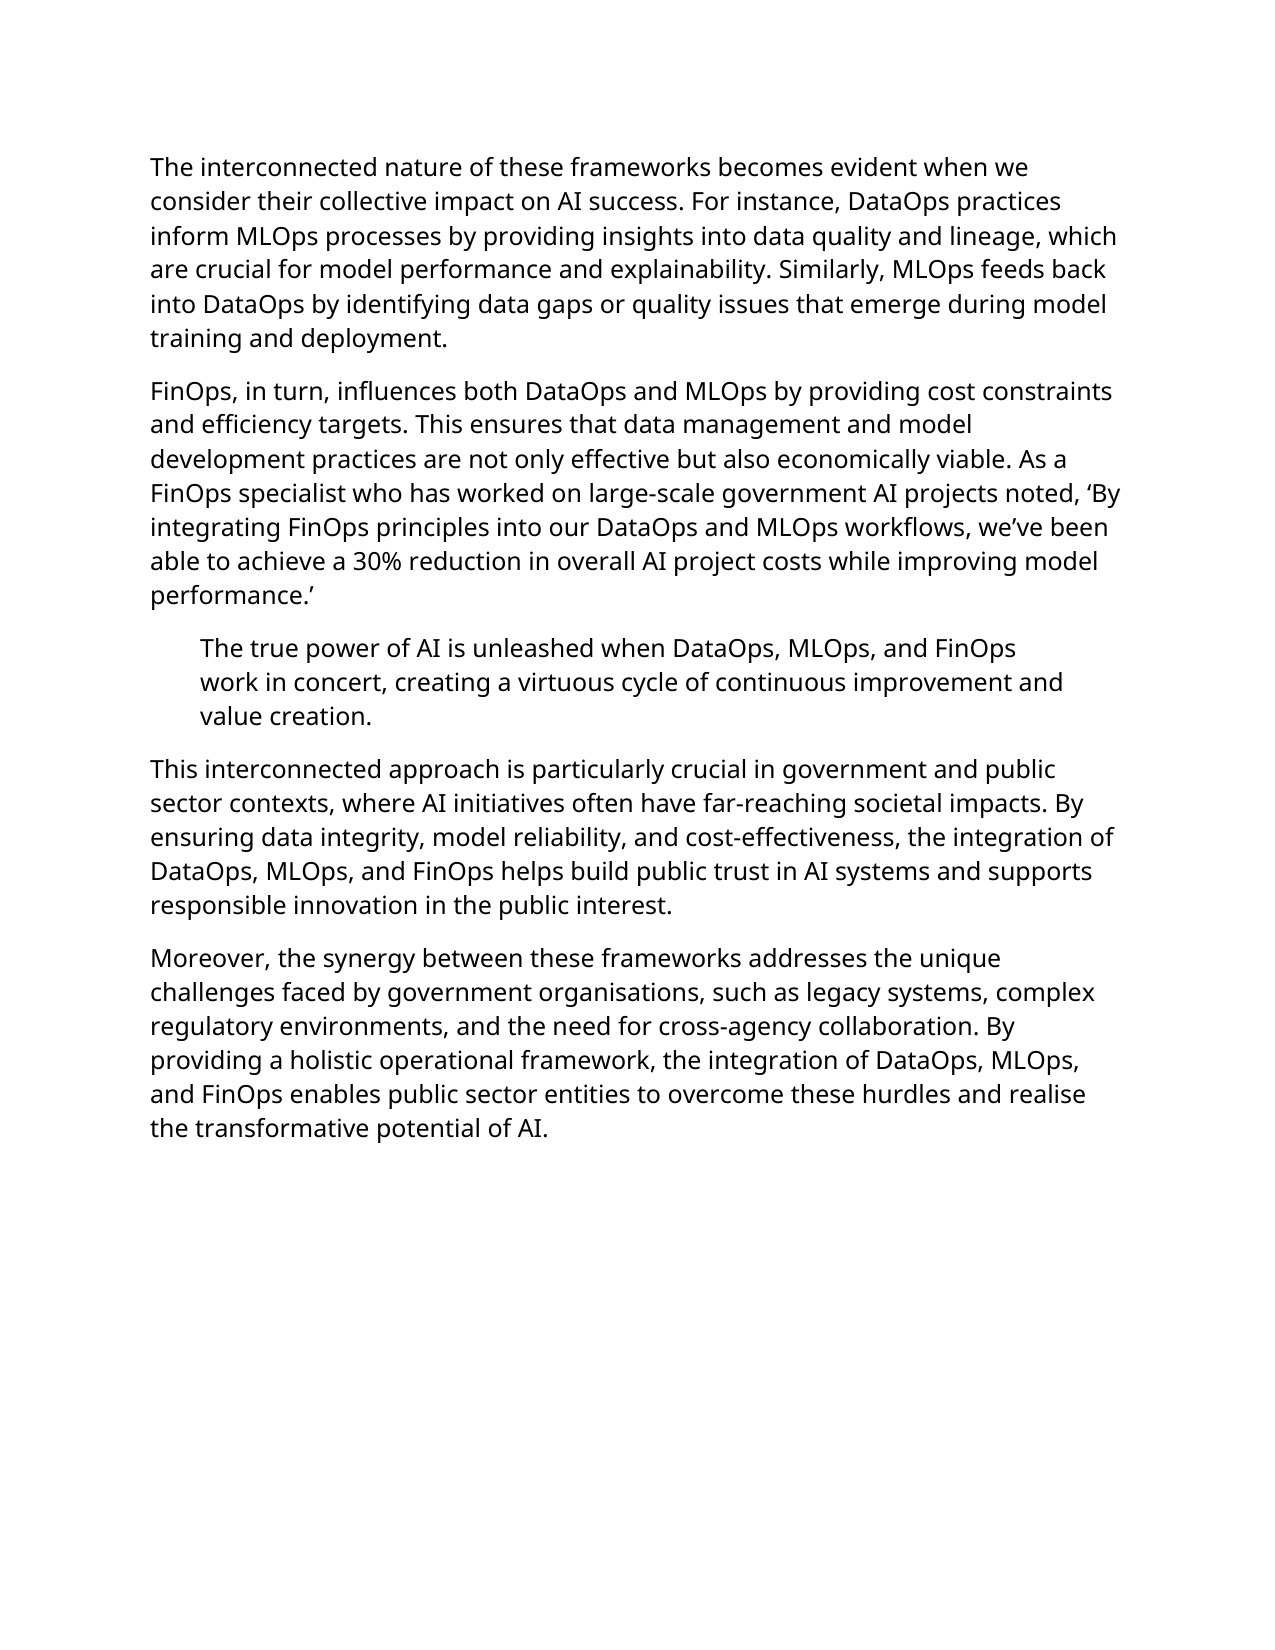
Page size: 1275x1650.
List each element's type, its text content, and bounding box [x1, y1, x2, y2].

text The interconnected nature of these frameworks becomes evident when we consider their collective impact on AI success. For instance, DataOps practices inform MLOps processes by providing insights into data quality and lineage, which are crucial for model performance and explainability. Similarly, MLOps feeds back into DataOps by identifying data gaps or quality issues that emerge during model training and deployment. [150, 150, 1125, 354]
text The true power of AI is unleashed when DataOps, MLOps, and FinOps work in concert, creating a virtuous cycle of continuous improvement and value creation. [200, 630, 1075, 732]
text This interconnected approach is particularly crucial in government and public sector contexts, where AI initiatives often have far-reaching societal impacts. By ensuring data integrity, model reliability, and cost-effectiveness, the integration of DataOps, MLOps, and FinOps helps build public trust in AI systems and supports responsible innovation in the public interest. [150, 751, 1125, 922]
text FinOps, in turn, influences both DataOps and MLOps by providing cost constraints and efficiency targets. This ensures that data management and model development practices are not only effective but also economically viable. As a FinOps specialist who has worked on large-scale government AI projects noted, ‘By integrating FinOps principles into our DataOps and MLOps workflows, we’ve been able to achieve a 30% reduction in overall AI project costs while improving model performance.’ [150, 373, 1125, 612]
text Moreover, the synergy between these frameworks addresses the unique challenges faced by government organisations, such as legacy systems, complex regulatory environments, and the need for cross-agency collaboration. By providing a holistic operational framework, the integration of DataOps, MLOps, and FinOps enables public sector entities to overcome these hurdles and realise the transformative potential of AI. [150, 940, 1125, 1145]
